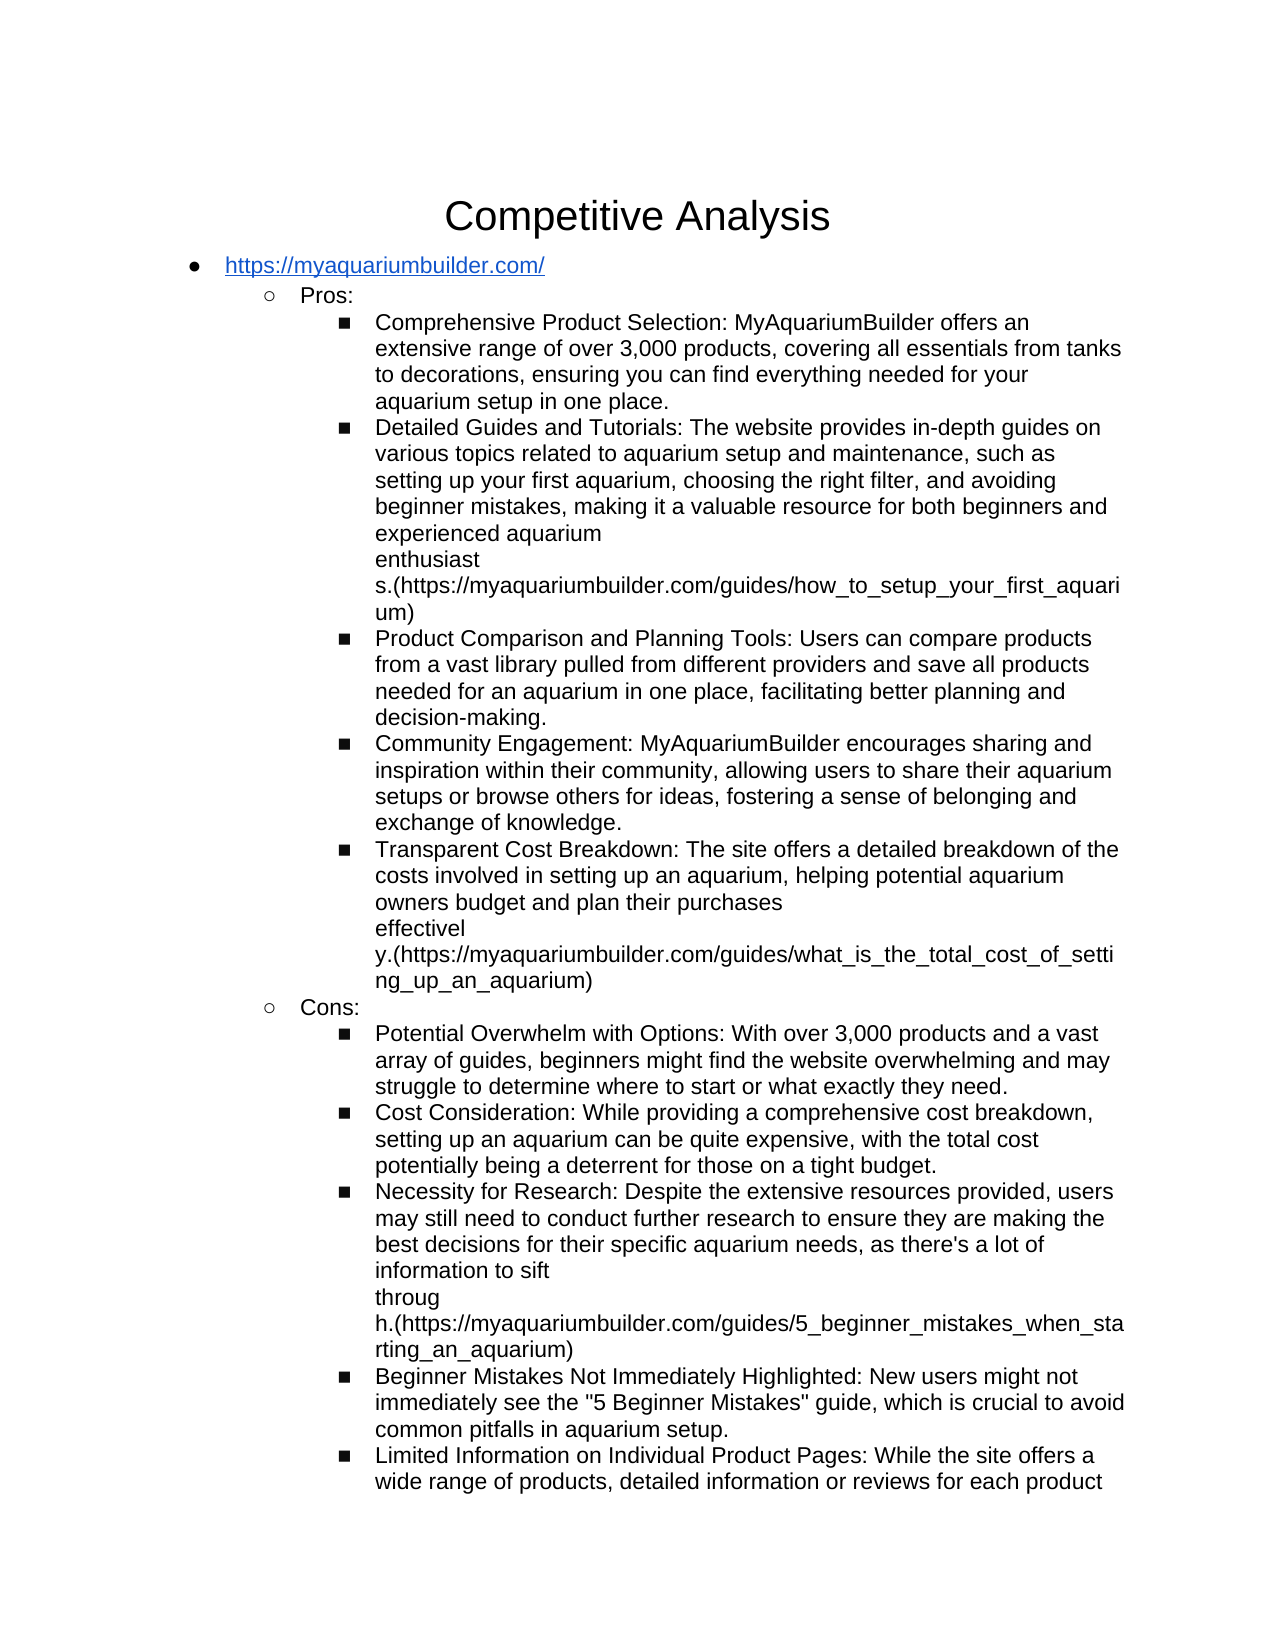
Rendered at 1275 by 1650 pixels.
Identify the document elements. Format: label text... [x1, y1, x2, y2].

list Product Comparison and Planning Tools: Users can compare products from a vast library pulled from different providers and save all products needed for an aquarium in one place, facilitating better planning and decision-making​​. [337, 625, 1125, 730]
list Detailed Guides and Tutorials: The website provides in-depth guides on various topics related to aquarium setup and maintenance, such as setting up your first aquarium, choosing the right filter, and avoiding beginner mistakes, making it a valuable resource for both beginners and experienced aquarium enthusiasts​​​​.(https://myaquariumbuilder.com/guides/how_to_setup_your_first_aquarium) [337, 414, 1125, 625]
subtitle Competitive Analysis [150, 192, 1125, 239]
list Beginner Mistakes Not Immediately Highlighted: New users might not immediately see the "5 Beginner Mistakes" guide, which is crucial to avoid common pitfalls in aquarium setup​​. [337, 1363, 1125, 1442]
list Cons: [262, 994, 1125, 1020]
list https://myaquariumbuilder.com/ [187, 252, 1125, 278]
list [337, 1442, 1125, 1494]
list Transparent Cost Breakdown: The site offers a detailed breakdown of the costs involved in setting up an aquarium, helping potential aquarium owners budget and plan their purchases effectively​​.(https://myaquariumbuilder.com/guides/what_is_the_total_cost_of_setting_up_an_aquarium) [337, 836, 1125, 994]
list Cost Consideration: While providing a comprehensive cost breakdown, setting up an aquarium can be quite expensive, with the total cost potentially being a deterrent for those on a tight budget​​. [337, 1099, 1125, 1178]
list Necessity for Research: Despite the extensive resources provided, users may still need to conduct further research to ensure they are making the best decisions for their specific aquarium needs, as there's a lot of information to sift through​​.(https://myaquariumbuilder.com/guides/5_beginner_mistakes_when_starting_an_aquarium) [337, 1178, 1125, 1363]
list Comprehensive Product Selection: MyAquariumBuilder offers an extensive range of over 3,000 products, covering all essentials from tanks to decorations, ensuring you can find everything needed for your aquarium setup in one place​​. [337, 309, 1125, 414]
list Potential Overwhelm with Options: With over 3,000 products and a vast array of guides, beginners might find the website overwhelming and may struggle to determine where to start or what exactly they need​​. [337, 1020, 1125, 1099]
list Pros: [262, 282, 1125, 309]
list Community Engagement: MyAquariumBuilder encourages sharing and inspiration within their community, allowing users to share their aquarium setups or browse others for ideas, fostering a sense of belonging and exchange of knowledge​​. [337, 730, 1125, 836]
